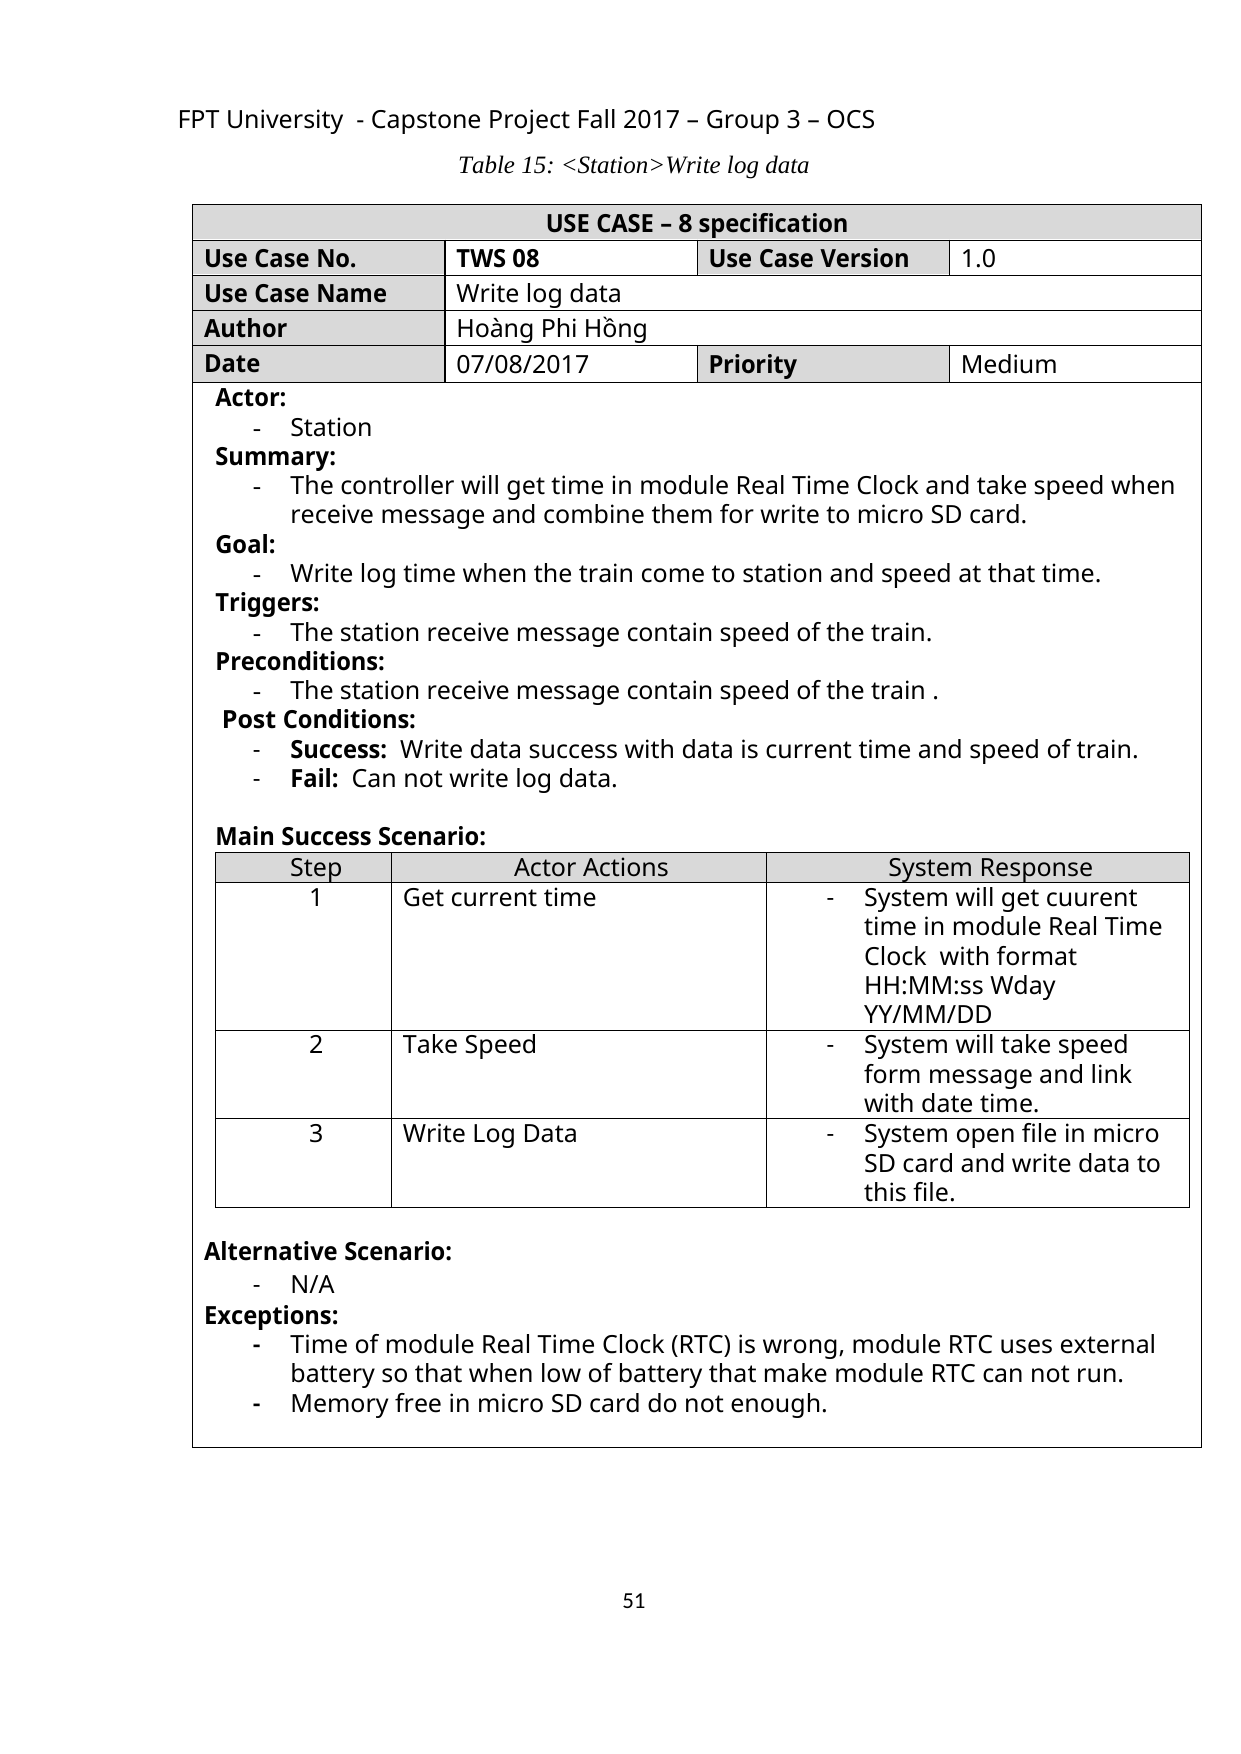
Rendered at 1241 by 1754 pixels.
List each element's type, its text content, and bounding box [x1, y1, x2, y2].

table_cell Priority [698, 346, 949, 382]
table_cell Write log data [446, 276, 1201, 310]
table_cell Hoàng Phi Hồng [446, 311, 1201, 345]
text Table 15: <Station>Write log data [177, 150, 1090, 179]
table_cell Use Case Name [193, 276, 444, 310]
table_header USE CASE – 8 specification [193, 205, 1201, 239]
table_cell 1.0 [950, 241, 1201, 274]
table_cell Use Case No. [193, 241, 444, 274]
table_cell 07/08/2017 [446, 346, 697, 382]
table_cell Date [193, 346, 444, 382]
table_cell Use Case Version [698, 241, 949, 274]
table_cell TWS 08 [446, 241, 697, 274]
table_cell Actor: Station Summary: The controller will get time in module Real Time Clock and take speed when receive message and combine them for write to micro SD card. Goal: Write log time when the train come to station and speed at that time. Triggers: The station receive message contain speed of the train. Preconditions: The station receive message contain speed of the train . Post Conditions: Success: Write data success with data is current time and speed of train. Fail: Can not write log data. Main Success Scenario: Alternative Scenario: N/A Exceptions: Time of module Real Time Clock (RTC) is wrong, module RTC uses external battery so that when low of battery that make module RTC can not run. Memory free in micro SD card do not enough. [193, 383, 1201, 1447]
table_cell Medium [950, 346, 1201, 382]
table_cell Author [193, 311, 444, 345]
